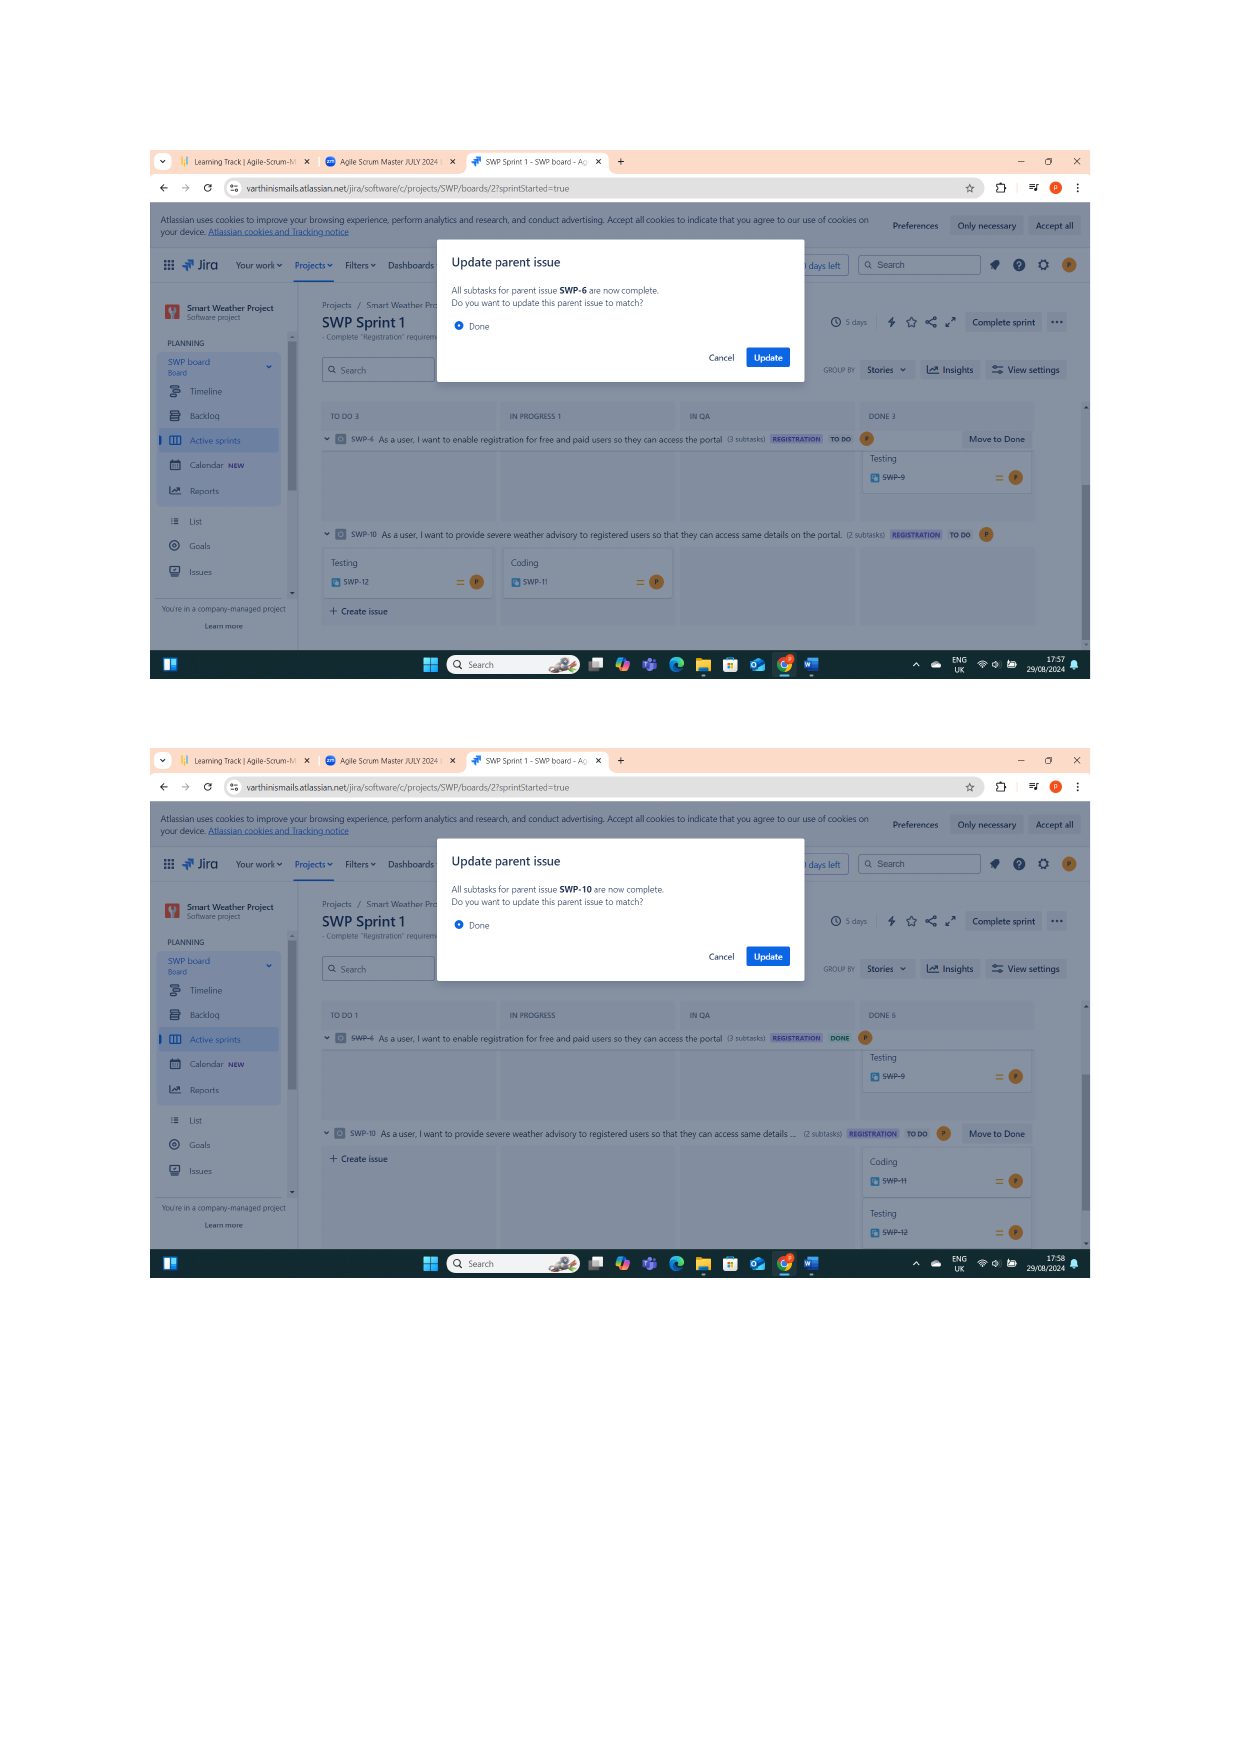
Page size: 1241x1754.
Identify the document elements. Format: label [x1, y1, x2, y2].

picture [150, 748, 1091, 1278]
picture [150, 150, 1091, 679]
